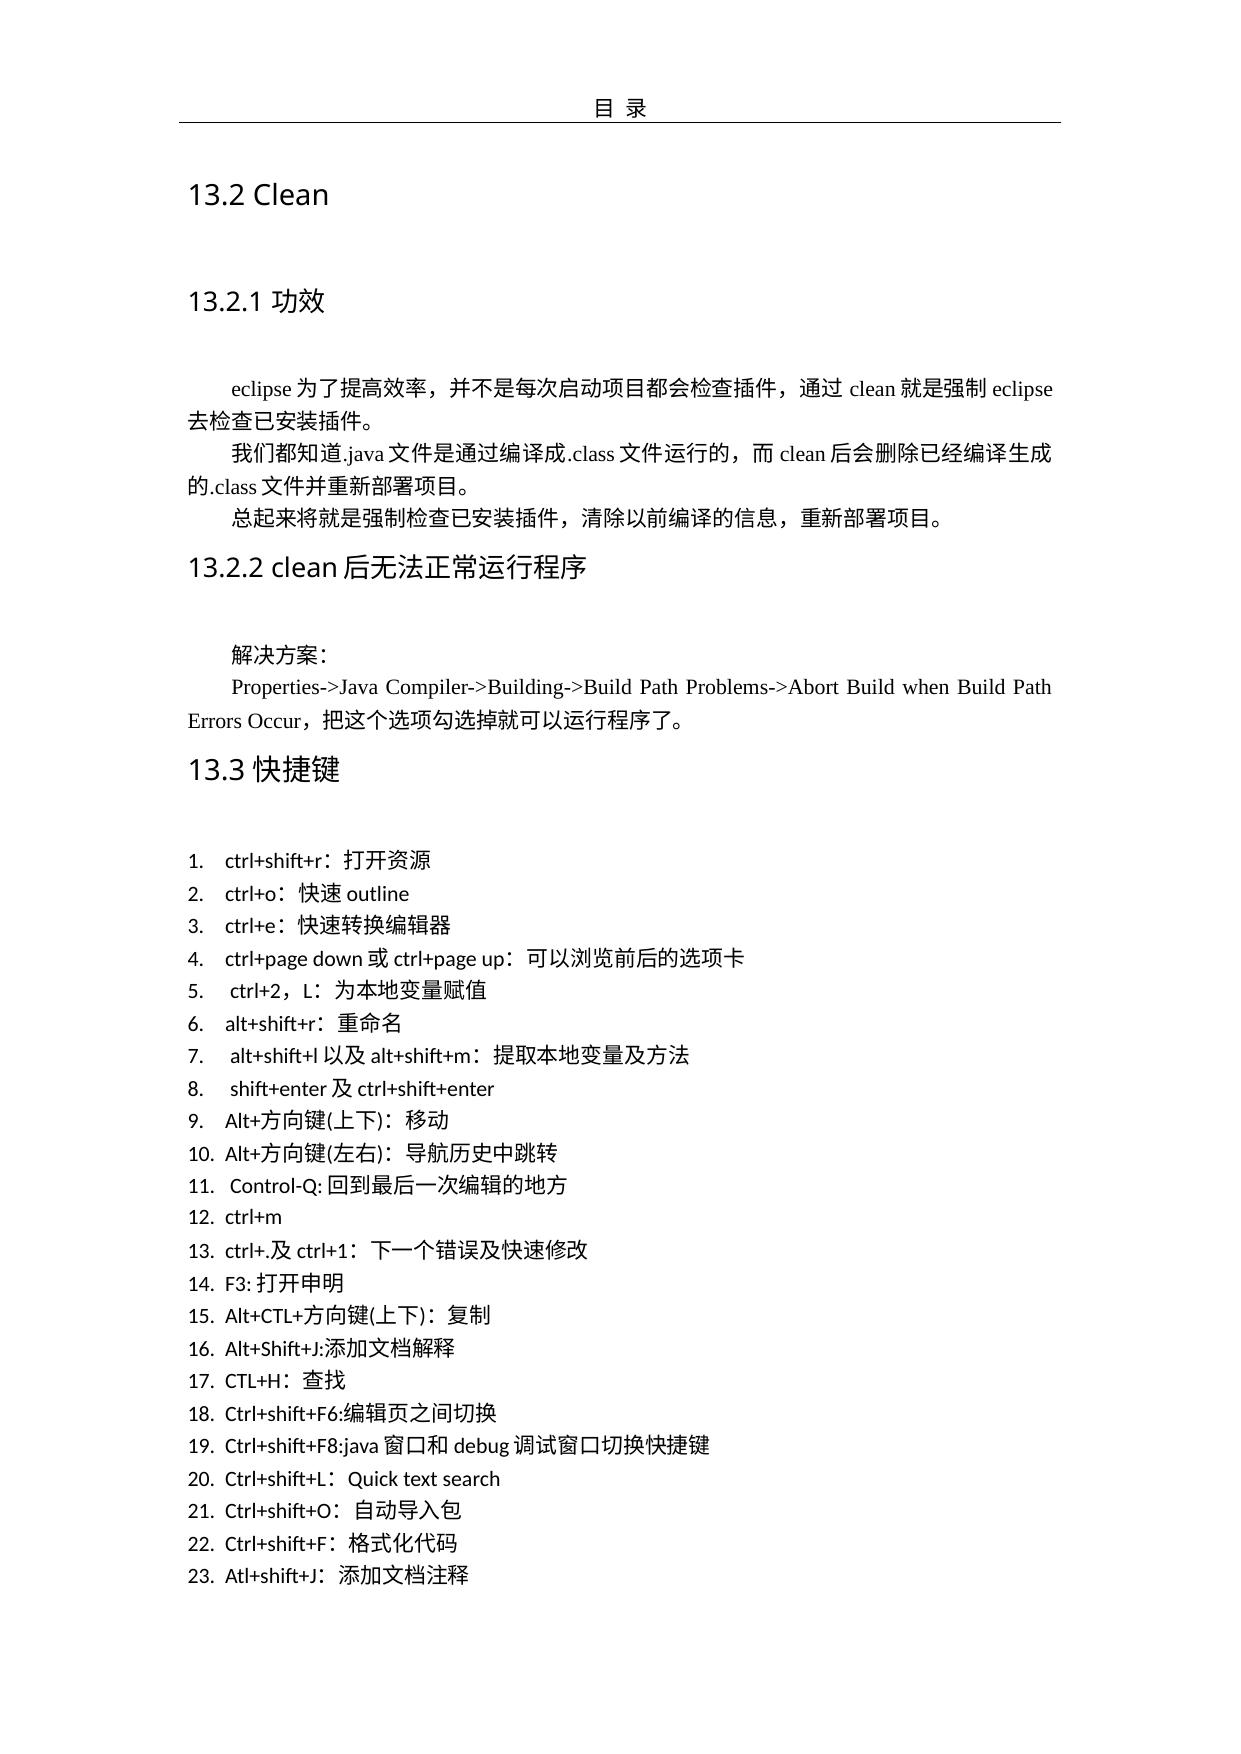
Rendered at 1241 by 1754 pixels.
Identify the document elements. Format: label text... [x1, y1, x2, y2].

list ctrl+e：快速转换编辑器 [187, 908, 1053, 940]
text 总起来将就是强制检查已安装插件，清除以前编译的信息，重新部署项目。 [187, 501, 1053, 533]
list Alt+CTL+方向键(上下)：复制 [187, 1298, 1053, 1330]
list Alt+Shift+J:添加文档解释 [187, 1330, 1053, 1363]
list Ctrl+shift+F8:java窗口和debug调试窗口切换快捷键 [187, 1428, 1053, 1460]
text 解决方案： [187, 638, 1053, 670]
text eclipse为了提高效率，并不是每次启动项目都会检查插件，通过clean就是强制eclipse去检查已安装插件。 [187, 371, 1053, 436]
list Control-Q: 回到最后一次编辑的地方 [187, 1168, 1053, 1200]
list Ctrl+shift+O：自动导入包 [187, 1493, 1053, 1525]
subtitle Clean [187, 162, 1053, 227]
list Alt+方向键(左右)：导航历史中跳转 [187, 1135, 1053, 1168]
subtitle clean后无法正常运行程序 [187, 533, 1053, 598]
list CTL+H：查找 [187, 1363, 1053, 1395]
list alt+shift+r：重命名 [187, 1005, 1053, 1038]
list alt+shift+l以及alt+shift+m：提取本地变量及方法 [187, 1038, 1053, 1070]
text Properties->Java Compiler->Building->Build Path Problems->Abort Build when Build Path Errors Occur，把这个选项勾选掉就可以运行程序了。 [187, 670, 1053, 735]
list Alt+方向键(上下)：移动 [187, 1103, 1053, 1135]
list ctrl+m [187, 1200, 1053, 1233]
list ctrl+shift+r：打开资源 [187, 843, 1053, 875]
list ctrl+o：快速outline [187, 875, 1053, 908]
list F3: 打开申明 [187, 1265, 1053, 1298]
list ctrl+2，L：为本地变量赋值 [187, 973, 1053, 1005]
list ctrl+page down或ctrl+page up：可以浏览前后的选项卡 [187, 940, 1053, 973]
text 我们都知道.java文件是通过编译成.class文件运行的，而clean后会删除已经编译生成的.class文件并重新部署项目。 [187, 436, 1053, 501]
list Ctrl+shift+F6:编辑页之间切换 [187, 1395, 1053, 1428]
list Ctrl+shift+L：Quick text search [187, 1460, 1053, 1493]
list Ctrl+shift+F：格式化代码 [187, 1525, 1053, 1558]
subtitle 快捷键 [187, 735, 1053, 800]
list ctrl+.及ctrl+1：下一个错误及快速修改 [187, 1233, 1053, 1265]
list shift+enter及ctrl+shift+enter [187, 1070, 1053, 1103]
subtitle 功效 [187, 267, 1053, 332]
list Atl+shift+J：添加文档注释 [187, 1558, 1053, 1590]
